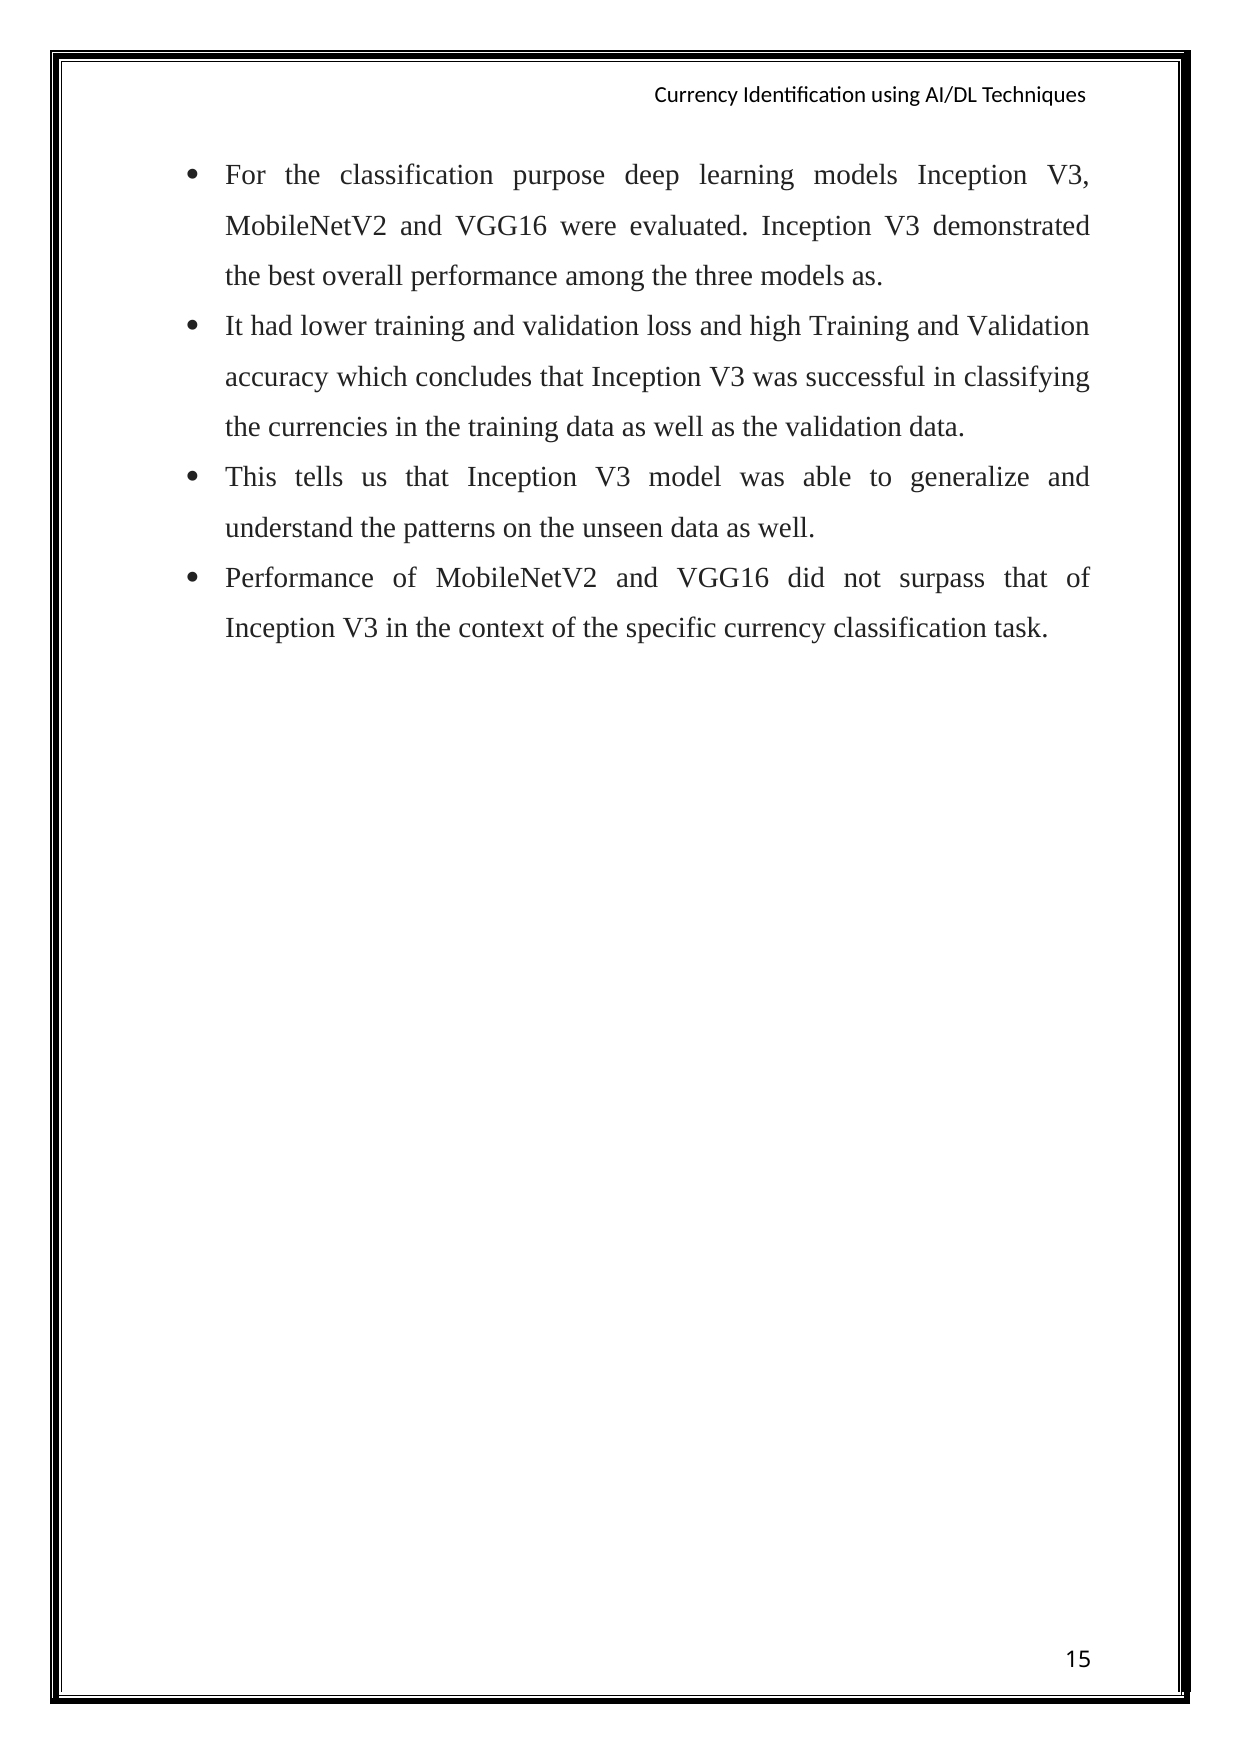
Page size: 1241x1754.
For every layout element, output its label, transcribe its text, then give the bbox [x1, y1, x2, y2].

list It had lower training and validation loss and high Training and Validation accuracy which concludes that Inception V3 was successful in classifying the currencies in the training data as well as the validation data. [187, 308, 1091, 442]
list Performance of MobileNetV2 and VGG16 did not surpass that of Inception V3 in the context of the specific currency classification task. [187, 560, 1091, 644]
list For the classification purpose deep learning models Inception V3, MobileNetV2 and VGG16 were evaluated. Inception V3 demonstrated the best overall performance among the three models as. [187, 157, 1091, 291]
list This tells us that Inception V3 model was able to generalize and understand the patterns on the unseen data as well. [187, 459, 1091, 543]
